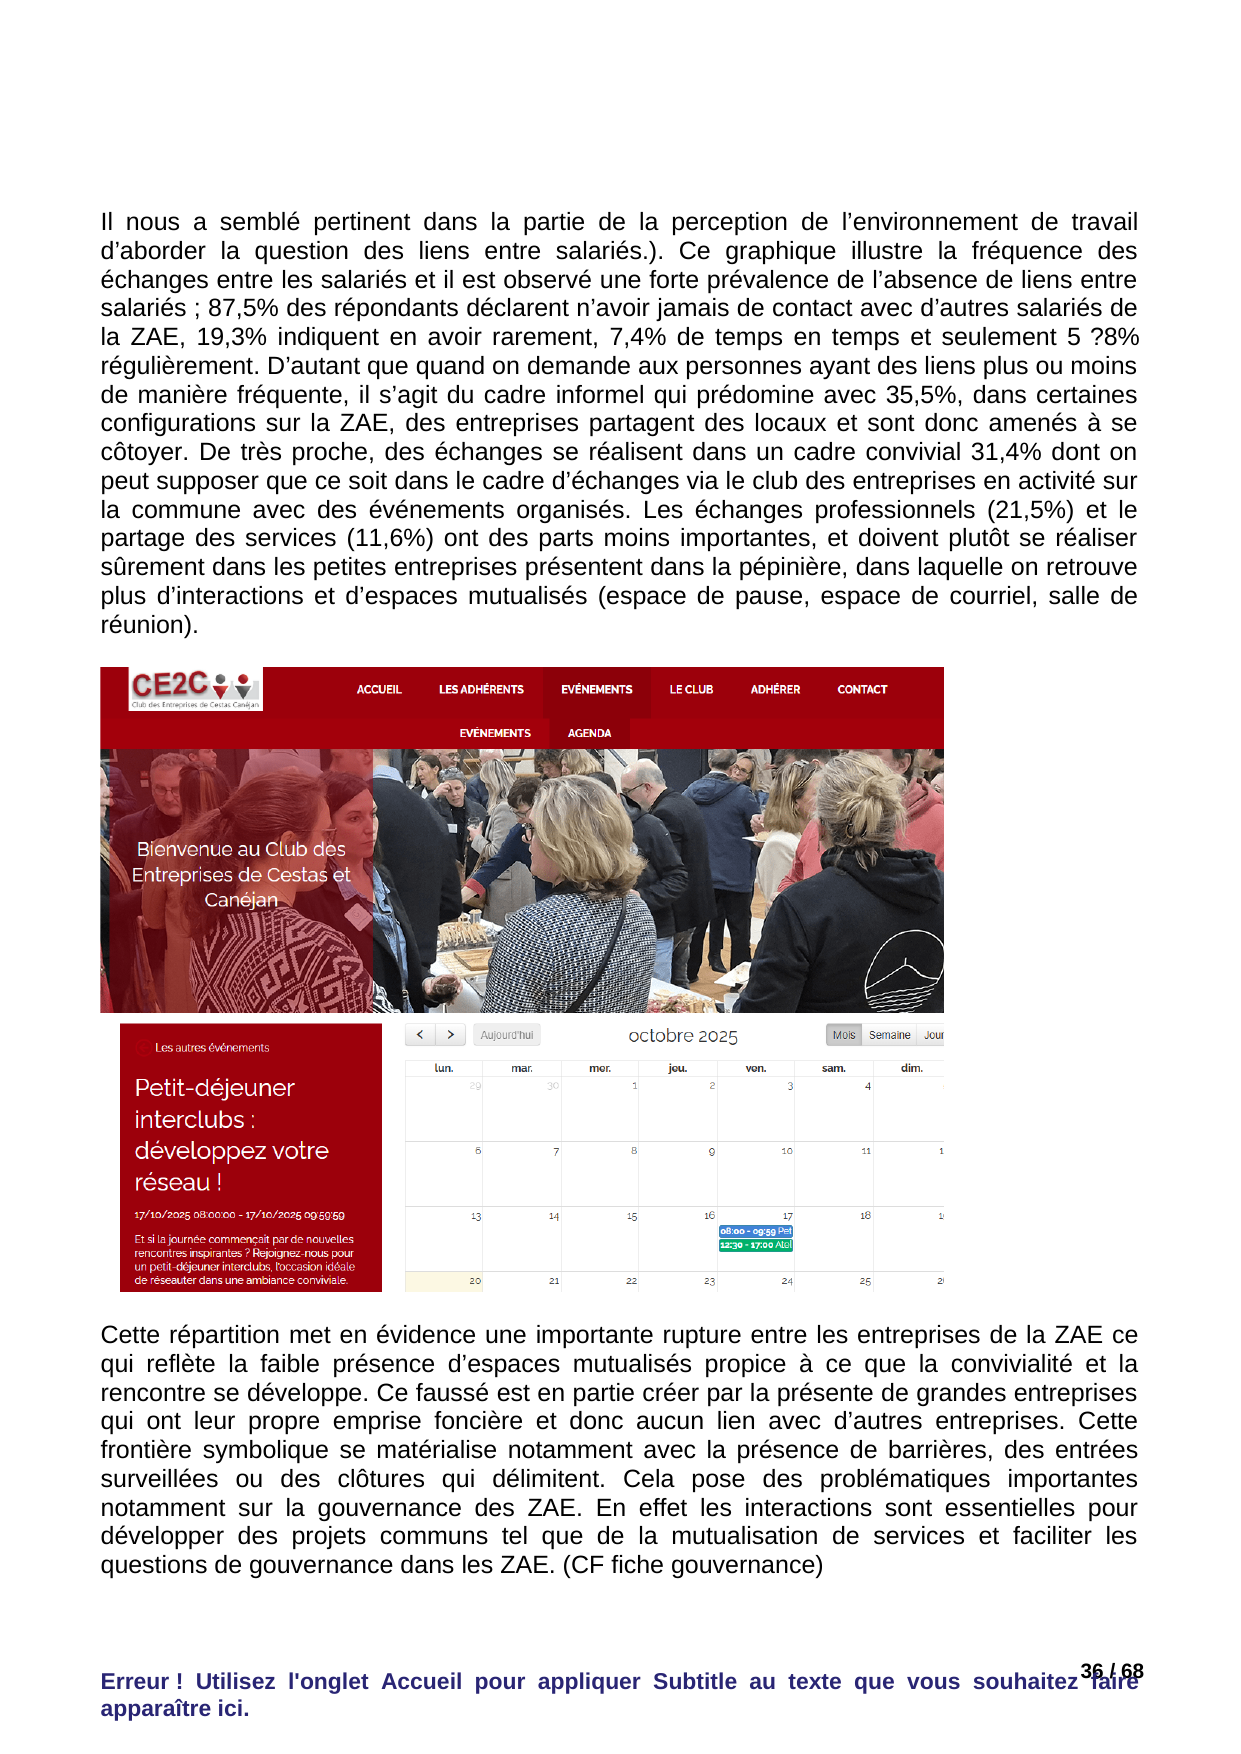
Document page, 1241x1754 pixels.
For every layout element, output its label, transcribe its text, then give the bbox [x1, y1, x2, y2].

text Il nous a semblé pertinent dans la partie de la perception de l’environnement de travail d’aborder la question des liens entre salariés.). Ce graphique illustre la fréquence des échanges entre les salariés et il est observé une forte prévalence de l’absence de liens entre salariés ; 87,5% des répondants déclarent n’avoir jamais de contact avec d’autres salariés de la ZAE, 19,3% indiquent en avoir rarement, 7,4% de temps en temps et seulement 5 ?8% régulièrement. D’autant que quand on demande aux personnes ayant des liens plus ou moins de manière fréquente, il s’agit du cadre informel qui prédomine avec 35,5%, dans certaines configurations sur la ZAE, des entreprises partagent des locaux et sont donc amenés à se côtoyer. De très proche, des échanges se réalisent dans un cadre convivial 31,4% dont on peut supposer que ce soit dans le cadre d’échanges via le club des entreprises en activité sur la commune avec des événements organisés. Les échanges professionnels (21,5%) et le partage des services (11,6%) ont des parts moins importantes, et doivent plutôt se réaliser sûrement dans les petites entreprises présentent dans la pépinière, dans laquelle on retrouve plus d’interactions et d’espaces mutualisés (espace de pause, espace de courriel, salle de réunion). [100, 207, 1140, 638]
text Cette répartition met en évidence une importante rupture entre les entreprises de la ZAE ce qui reflète la faible présence d’espaces mutualisés propice à ce que la convivialité et la rencontre se développe. Ce faussé est en partie créer par la présente de grandes entreprises qui ont leur propre emprise foncière et donc aucun lien avec d’autres entreprises. Cette frontière symbolique se matérialise notamment avec la présence de barrières, des entrées surveillées ou des clôtures qui délimitent. Cela pose des problématiques importantes notamment sur la gouvernance des ZAE. En effet les interactions sont essentielles pour développer des projets communs tel que de la mutualisation de services et faciliter les questions de gouvernance dans les ZAE. (CF fiche gouvernance) [100, 1320, 1140, 1579]
picture [100, 667, 944, 1292]
